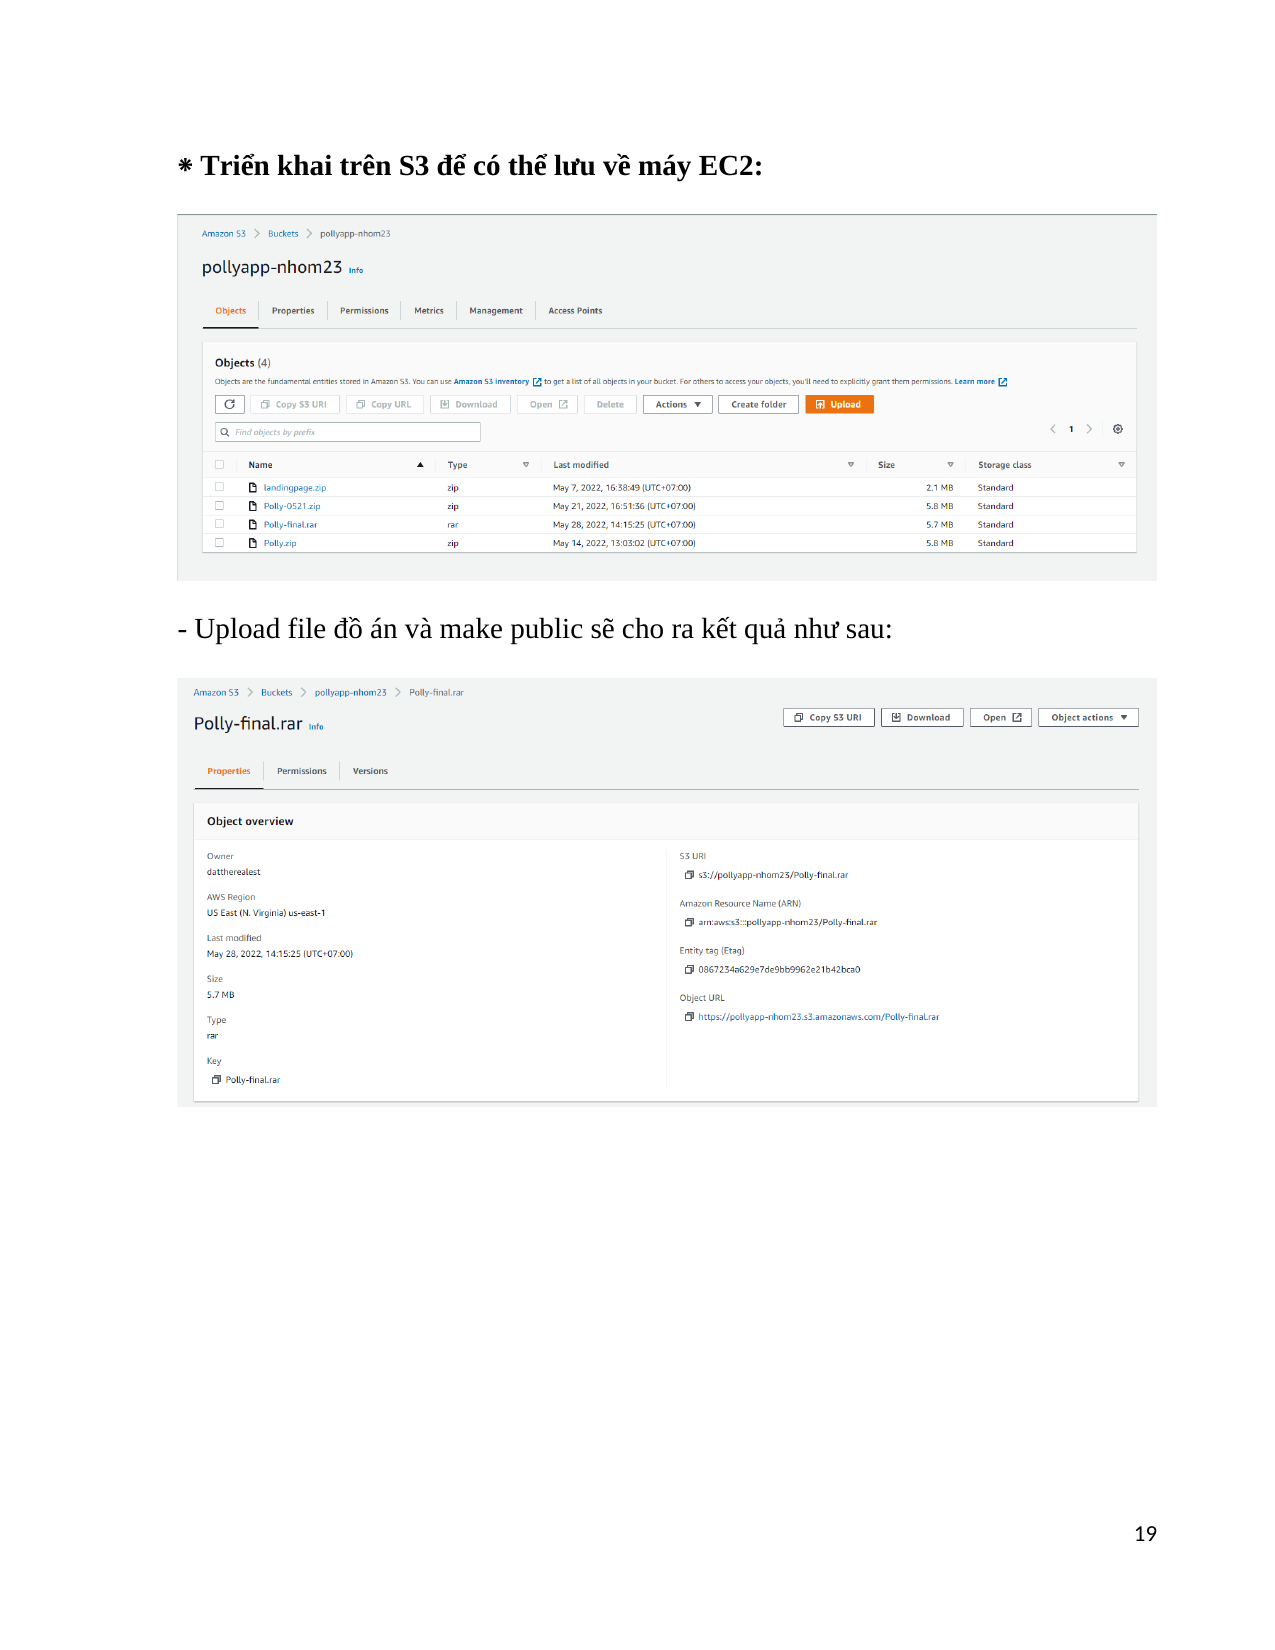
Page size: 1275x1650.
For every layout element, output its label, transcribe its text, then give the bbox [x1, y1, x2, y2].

picture [177, 678, 1157, 1107]
text - Upload file đồ án và make public sẽ cho ra kết quả như sau: [177, 611, 1157, 645]
text ⁕ Triển khai trên S3 để có thể lưu về máy EC2: [177, 148, 1157, 181]
picture [177, 214, 1157, 581]
